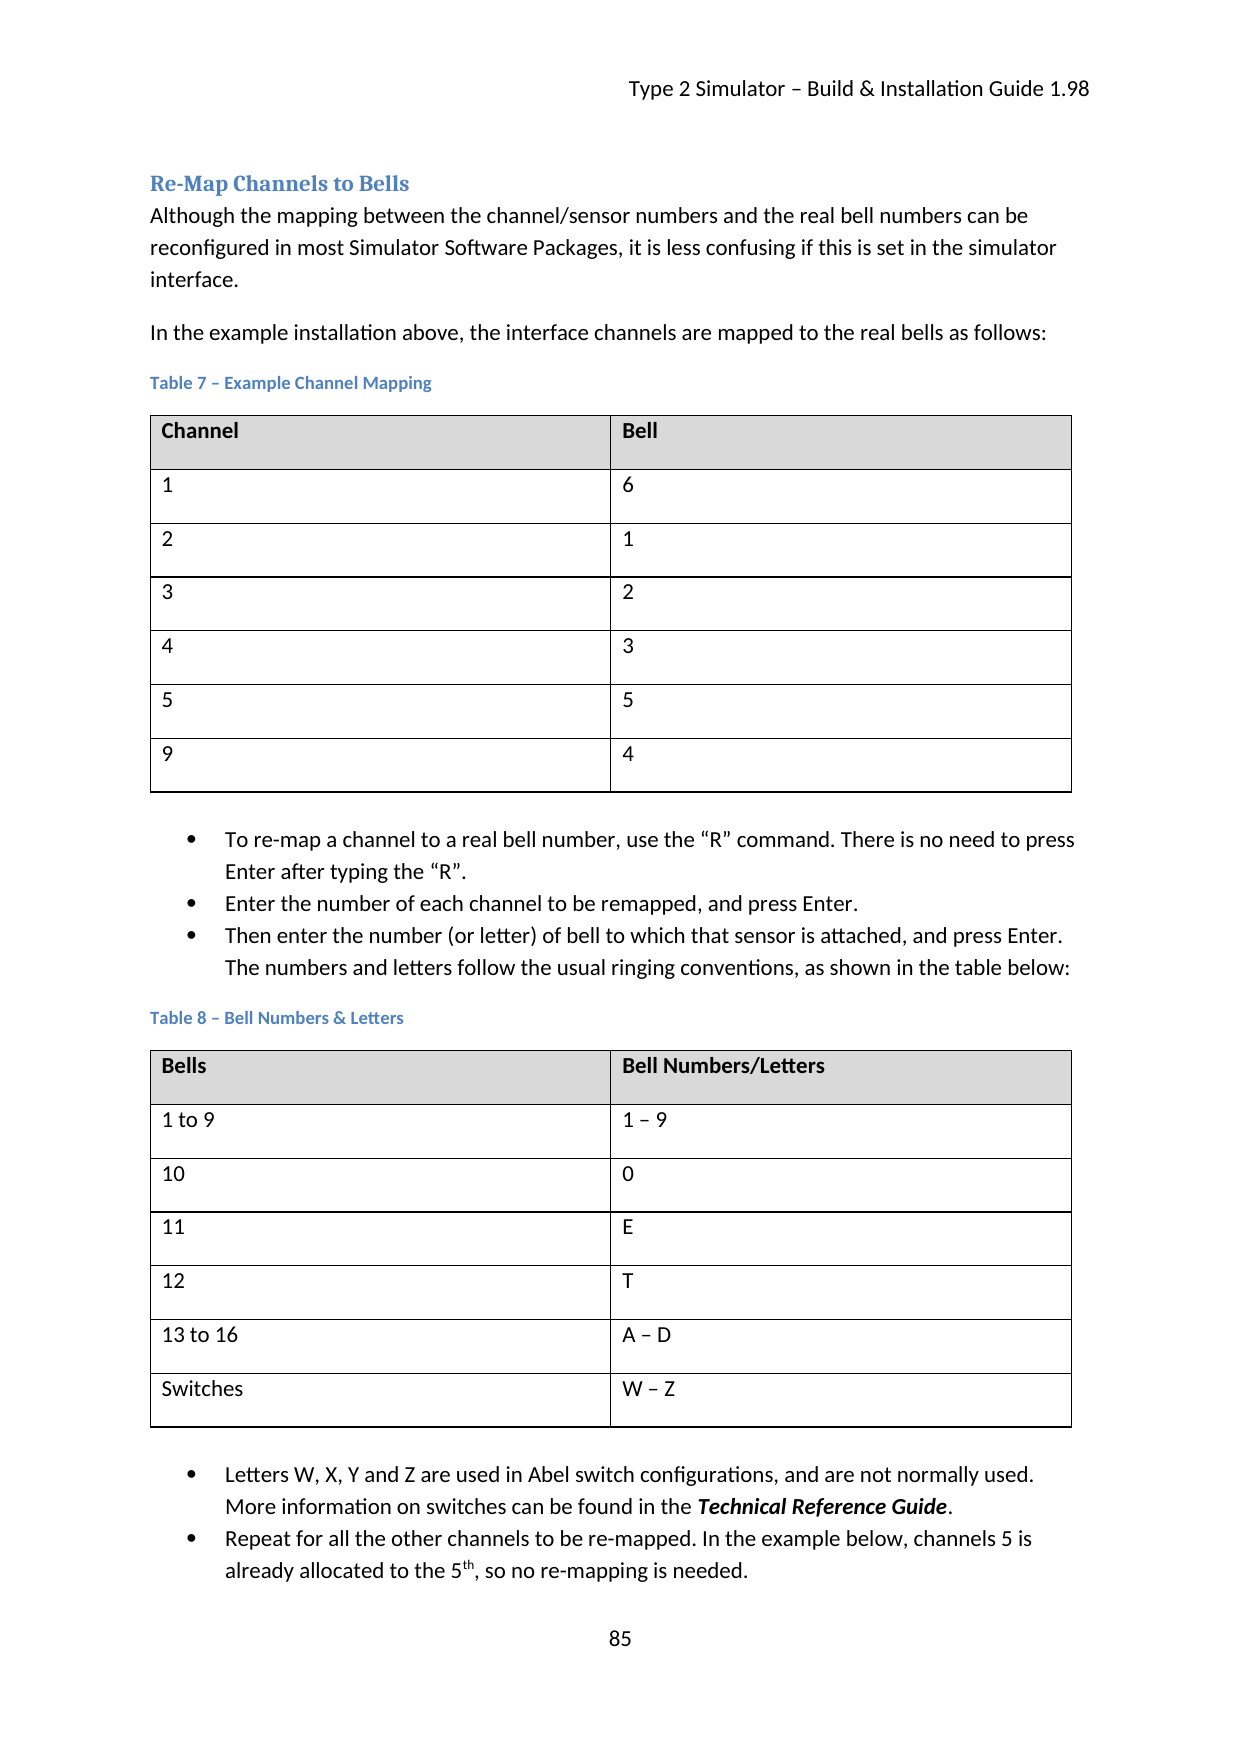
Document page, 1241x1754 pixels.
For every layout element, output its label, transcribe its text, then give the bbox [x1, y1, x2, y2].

table_cell W – Z [611, 1374, 1071, 1426]
table_cell 9 [151, 739, 610, 791]
table_cell 6 [611, 470, 1071, 523]
table_cell 1 – 9 [611, 1105, 1071, 1158]
table_cell 1 [611, 524, 1071, 576]
table_cell 2 [151, 524, 610, 576]
table_cell 10 [151, 1159, 610, 1211]
table_header Bells [151, 1051, 610, 1104]
table_cell A – D [611, 1320, 1071, 1373]
table_cell 4 [611, 739, 1071, 791]
table_cell 5 [611, 685, 1071, 738]
list Repeat for all the other channels to be re-mapped. In the example below, channels 5 is already allocated to the 5th, so no re-mapping is needed. [187, 1524, 1090, 1584]
table_header Bell Numbers/Letters [611, 1051, 1071, 1104]
table_cell 0 [611, 1159, 1071, 1211]
table_cell 11 [151, 1213, 610, 1265]
table_cell 2 [611, 578, 1071, 630]
table_cell 1 [151, 470, 610, 523]
list Then enter the number (or letter) of bell to which that sensor is attached, and press Enter. The numbers and letters follow the usual ringing conventions, as shown in the table below: [187, 921, 1090, 981]
table_cell T [611, 1266, 1071, 1319]
table_cell 1 to 9 [151, 1105, 610, 1158]
table_cell 13 to 16 [151, 1320, 610, 1373]
table_header Bell [611, 416, 1071, 469]
list Letters W, X, Y and Z are used in Abel switch configurations, and are not normally used. More information on switches can be found in the Technical Reference Guide. [187, 1460, 1090, 1520]
table_header Channel [151, 416, 610, 469]
text In the example installation above, the interface channels are mapped to the real bells as follows: [150, 318, 1090, 346]
table_cell 3 [151, 578, 610, 630]
table_cell 3 [611, 631, 1071, 684]
list To re-map a channel to a real bell number, use the “R” command. There is no need to press Enter after typing the “R”. [187, 825, 1090, 885]
text Table 8 – Bell Numbers & Letters [150, 1006, 1090, 1029]
table_cell 5 [151, 685, 610, 738]
subtitle Re-Map Channels to Bells [150, 171, 1090, 197]
list Enter the number of each channel to be remapped, and press Enter. [187, 889, 1090, 917]
table_cell 4 [151, 631, 610, 684]
text Although the mapping between the channel/sensor numbers and the real bell numbers can be reconfigured in most Simulator Software Packages, it is less confusing if this is set in the simulator interface. [150, 201, 1090, 293]
table_cell 12 [151, 1266, 610, 1319]
text Table 7 – Example Channel Mapping [150, 371, 1090, 394]
table_cell E [611, 1213, 1071, 1265]
table_cell Switches [151, 1374, 610, 1426]
